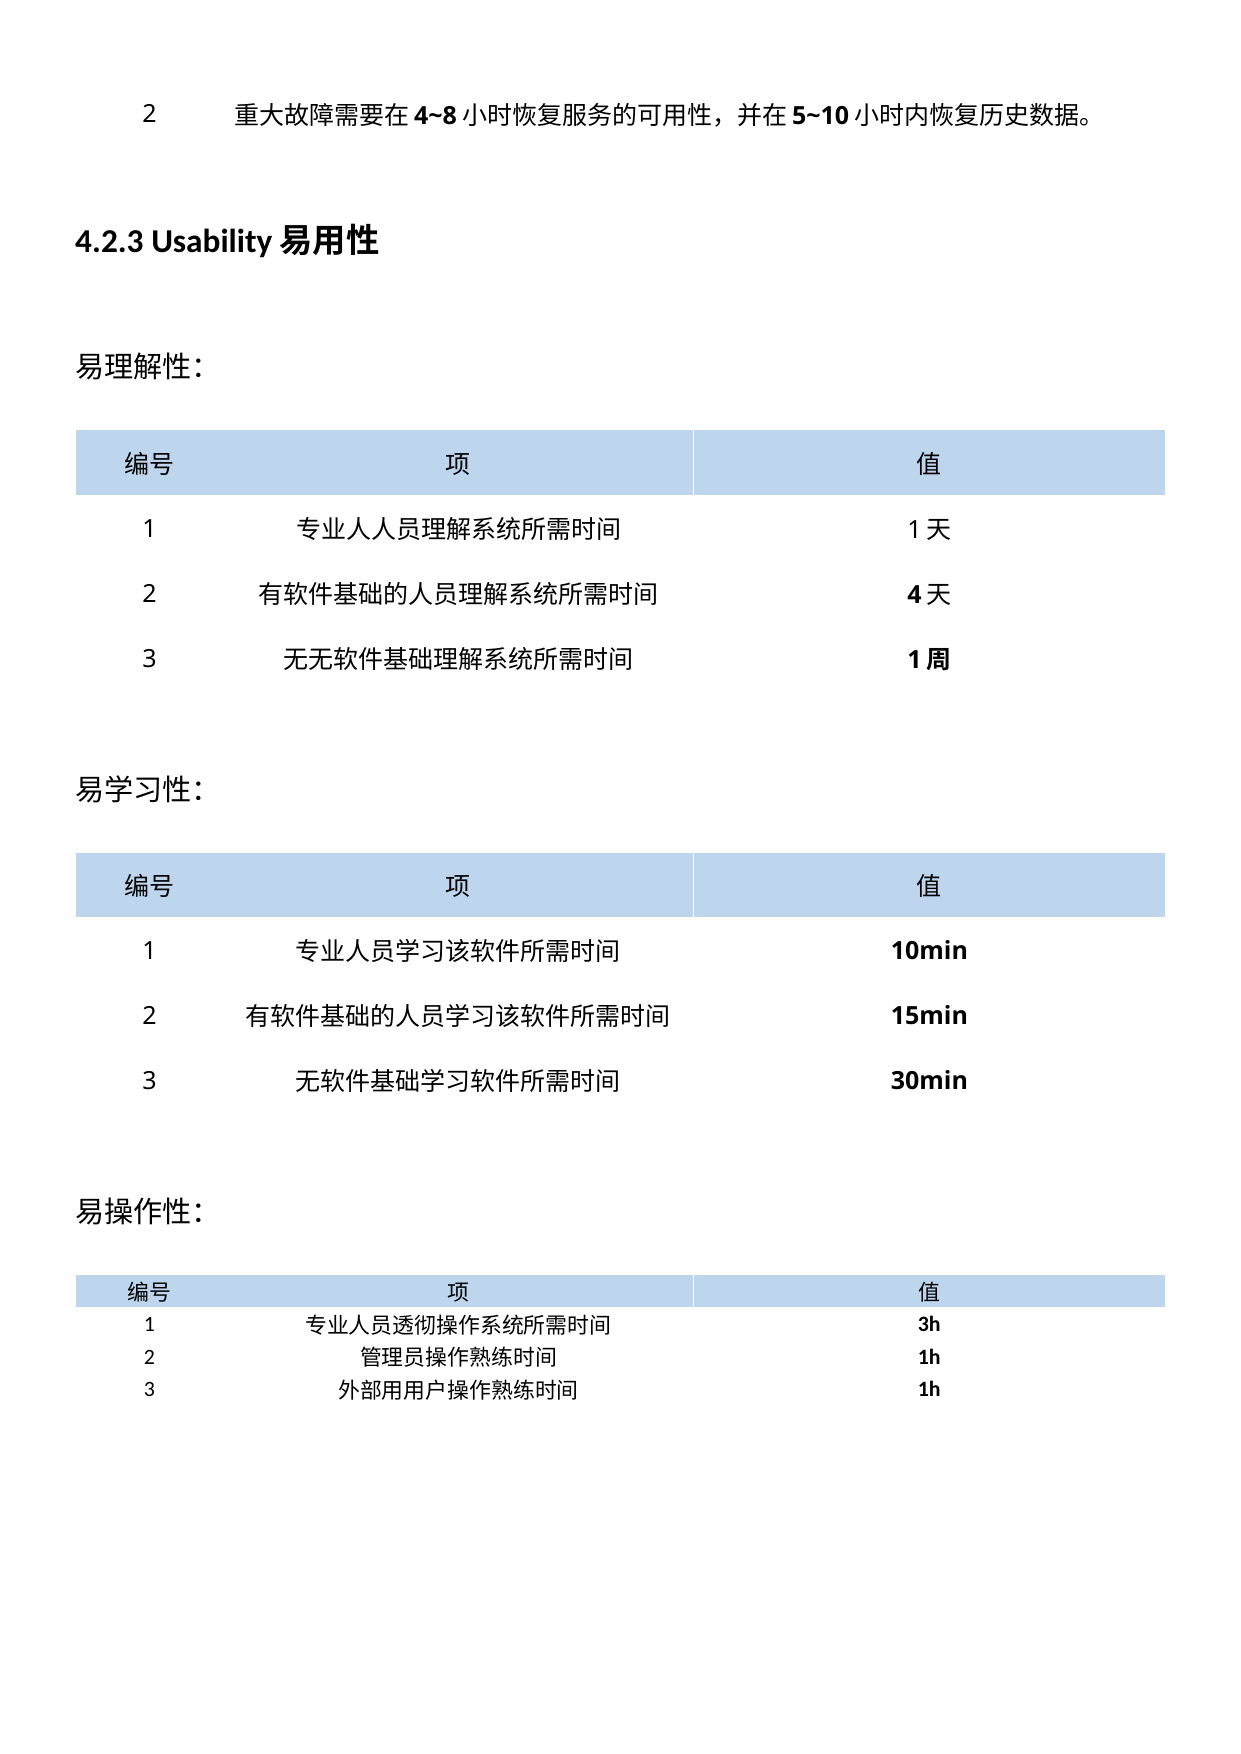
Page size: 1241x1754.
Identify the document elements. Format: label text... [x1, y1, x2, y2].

table_cell 3 [76, 625, 223, 690]
table_header 值 [694, 1275, 1165, 1307]
table_cell 有软件基础的人员理解系统所需时间 [223, 560, 693, 625]
table_cell 15min [694, 983, 1165, 1047]
table_header 值 [694, 853, 1165, 917]
table_cell 10min [694, 918, 1165, 982]
text 易操作性： [75, 1177, 1165, 1242]
text 易理解性： [75, 332, 1165, 397]
table_header 项 [223, 853, 693, 917]
table_header 值 [694, 430, 1165, 495]
table_cell 2 [76, 560, 223, 625]
table_cell 1 [76, 918, 223, 982]
table_cell 1周 [694, 625, 1165, 690]
table_header 编号 [76, 1275, 223, 1307]
table_cell 1h [694, 1373, 1165, 1405]
table_cell 外部⽤用户操作熟练时间 [223, 1373, 693, 1405]
table_cell 30min [694, 1048, 1165, 1112]
text 易学习性： [75, 755, 1165, 820]
table_cell 3 [76, 1048, 223, 1112]
table_cell 2 [76, 983, 223, 1047]
table_cell 专业⼈人员理解系统所需时间 [223, 495, 693, 560]
table_header 项 [223, 430, 693, 495]
table_header 项 [223, 1275, 693, 1307]
table_cell 1 [76, 1308, 223, 1340]
table_cell 无软件基础学习软件所需时间 [223, 1048, 693, 1112]
table_cell 2 [76, 81, 223, 146]
subtitle 4.2.3 Usability易用性 [75, 205, 1165, 270]
table_cell 专业人员透彻操作系统所需时间 [223, 1308, 693, 1340]
table_cell 专业人员学习该软件所需时间 [223, 918, 693, 982]
table_cell 1 [76, 495, 223, 560]
table_cell 有软件基础的人员学习该软件所需时间 [223, 983, 693, 1047]
table_cell 1天 [694, 495, 1165, 560]
table_cell 4天 [694, 560, 1165, 625]
table_cell 2 [76, 1340, 223, 1372]
table_cell 3 [76, 1373, 223, 1405]
table_cell 重大故障需要在4~8小时恢复服务的可用性，并在5~10小时内恢复历史数据。 [223, 81, 1165, 146]
table_cell 1h [694, 1340, 1165, 1372]
table_header 编号 [76, 430, 223, 495]
table_cell 管理员操作熟练时间 [223, 1340, 693, 1372]
table_cell ⽆无软件基础理解系统所需时间 [223, 625, 693, 690]
table_cell 3h [694, 1308, 1165, 1340]
table_header 编号 [76, 853, 223, 917]
